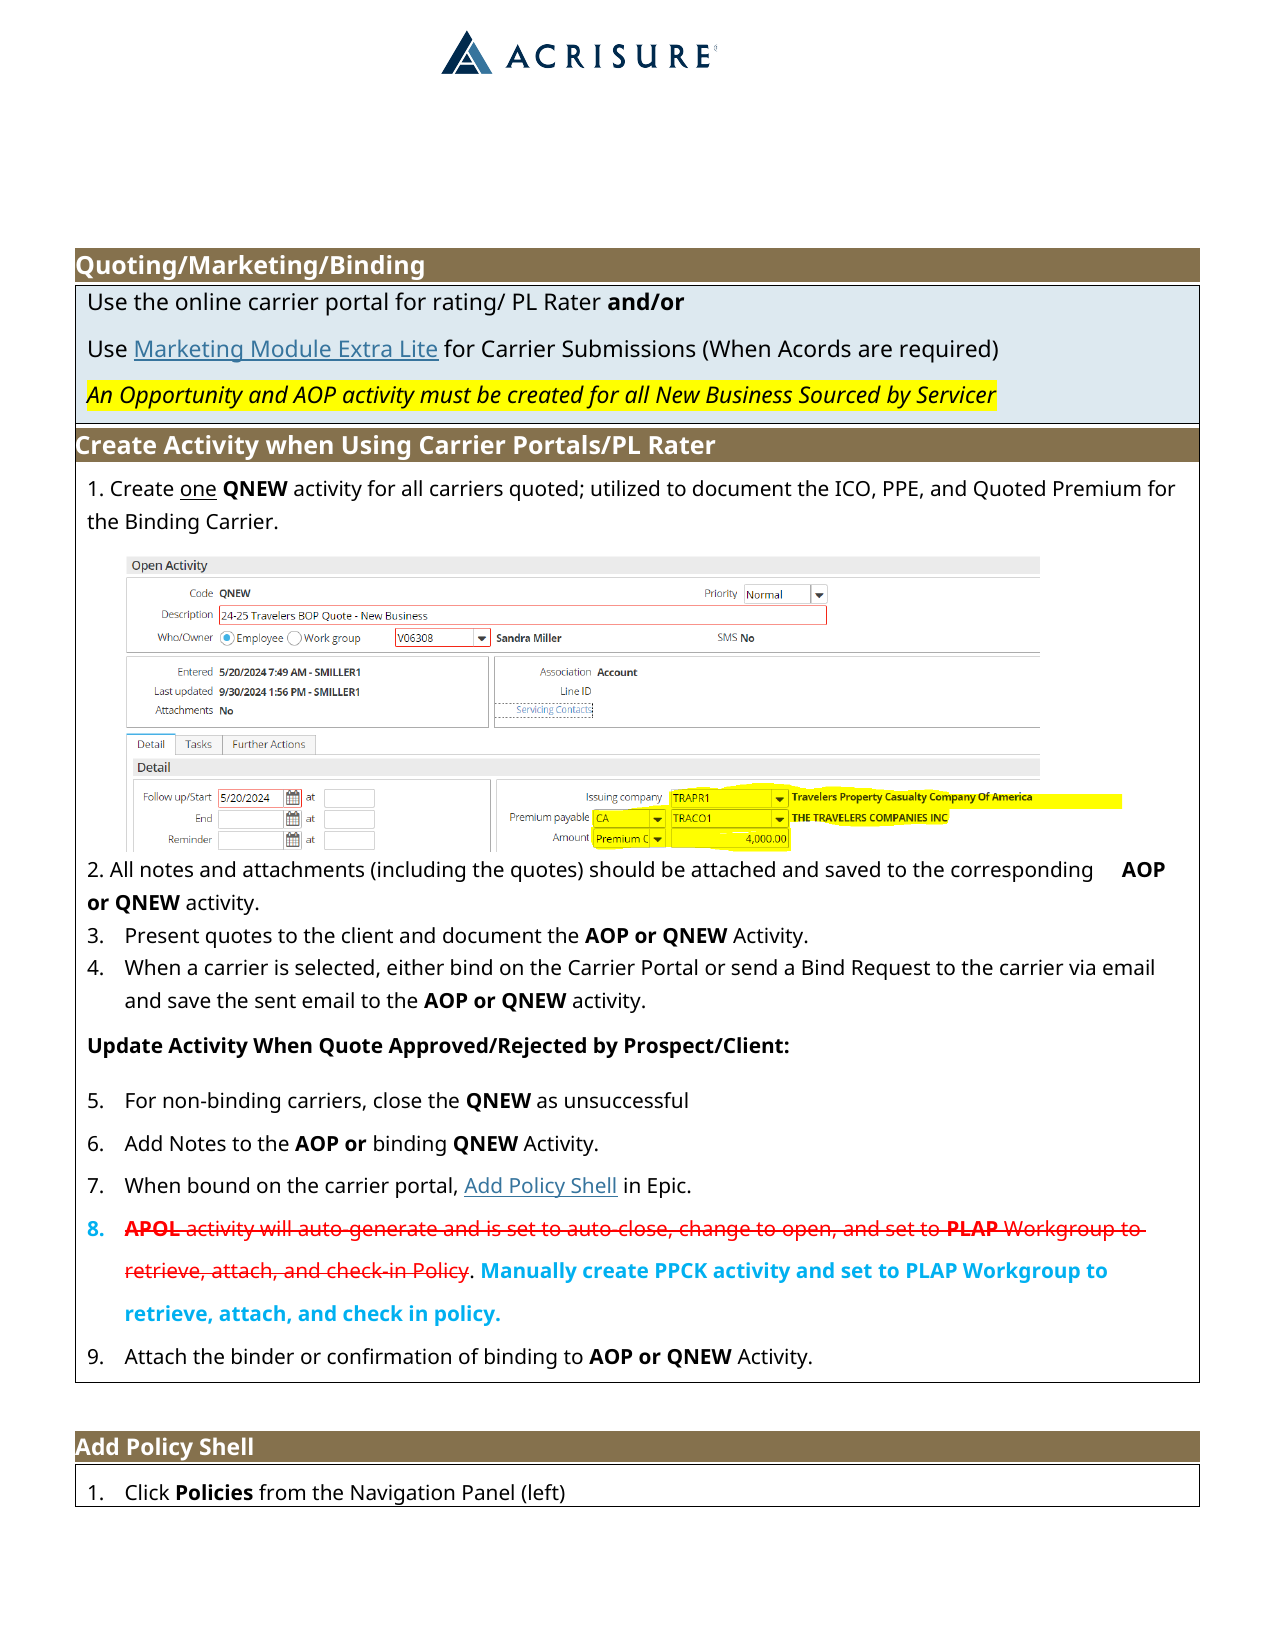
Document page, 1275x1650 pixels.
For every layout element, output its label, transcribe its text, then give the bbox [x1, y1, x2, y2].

table_header Use the online carrier portal for rating/ PL Rater and/or Use Marketing Module Extra Lite for Carrier Submissions (When Acords are required) An Opportunity and AOP activity must be created for all New Business Sourced by Servicer [76, 286, 1199, 423]
table_cell Create Activity when Using Carrier Portals/PL Rater 1. Create one QNEW activity for all carriers quoted; utilized to document the ICO, PPE, and Quoted Premium for the Binding Carrier. 2. All notes and attachments (including the quotes) should be attached and saved to the corresponding AOP or QNEW activity. Present quotes to the client and document the AOP or QNEW Activity. When a carrier is selected, either bind on the Carrier Portal or send a Bind Request to the carrier via email and save the sent email to the AOP or QNEW activity. Update Activity When Quote Approved/Rejected by Prospect/Client: For non-binding carriers, close the QNEW as unsuccessful Add Notes to the AOP or binding QNEW Activity. When bound on the carrier portal, Add Policy Shell in Epic. APOL activity will auto-generate and is set to auto-close, change to open, and set to PLAP Workgroup to retrieve, attach, and check-in Policy. Manually create PPCK activity and set to PLAP Workgroup to retrieve, attach, and check in policy. Attach the binder or confirmation of binding to AOP or QNEW Activity. [76, 462, 1199, 1382]
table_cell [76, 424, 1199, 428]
subtitle Add Policy Shell [75, 1431, 1200, 1462]
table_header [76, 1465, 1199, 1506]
picture [439, 23, 718, 80]
picture [124, 552, 1123, 852]
subtitle Quoting/Marketing/Binding [75, 248, 1200, 282]
